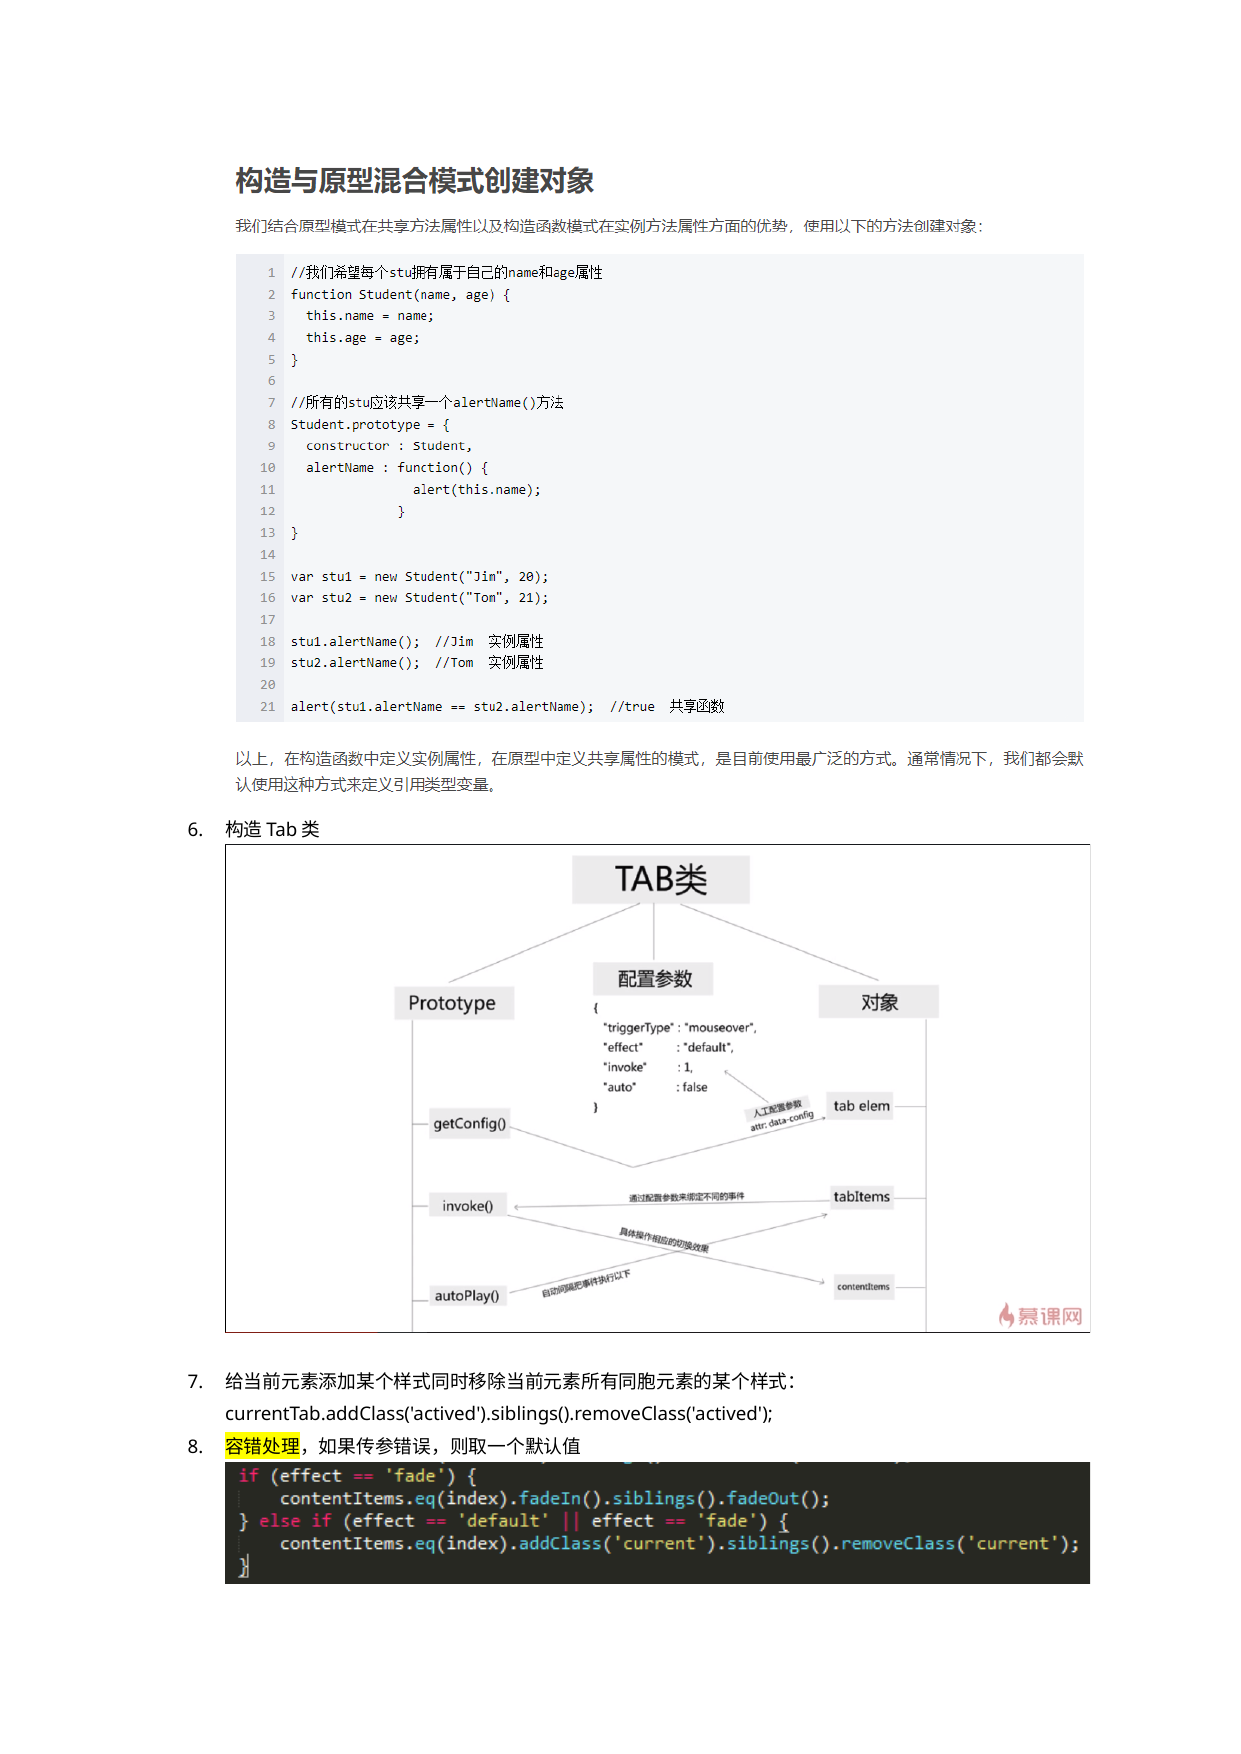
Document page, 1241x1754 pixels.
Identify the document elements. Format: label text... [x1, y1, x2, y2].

list 容错处理，如果传参错误，则取一个默认值 [187, 1429, 1053, 1462]
picture [225, 1462, 1091, 1584]
list 构造Tab类 [187, 812, 1053, 844]
picture [225, 844, 1091, 1333]
picture [225, 162, 1091, 796]
list 给当前元素添加某个样式同时移除当前元素所有同胞元素的某个样式： currentTab.addClass('actived').siblings().removeClass('actived'); [187, 1364, 1053, 1429]
